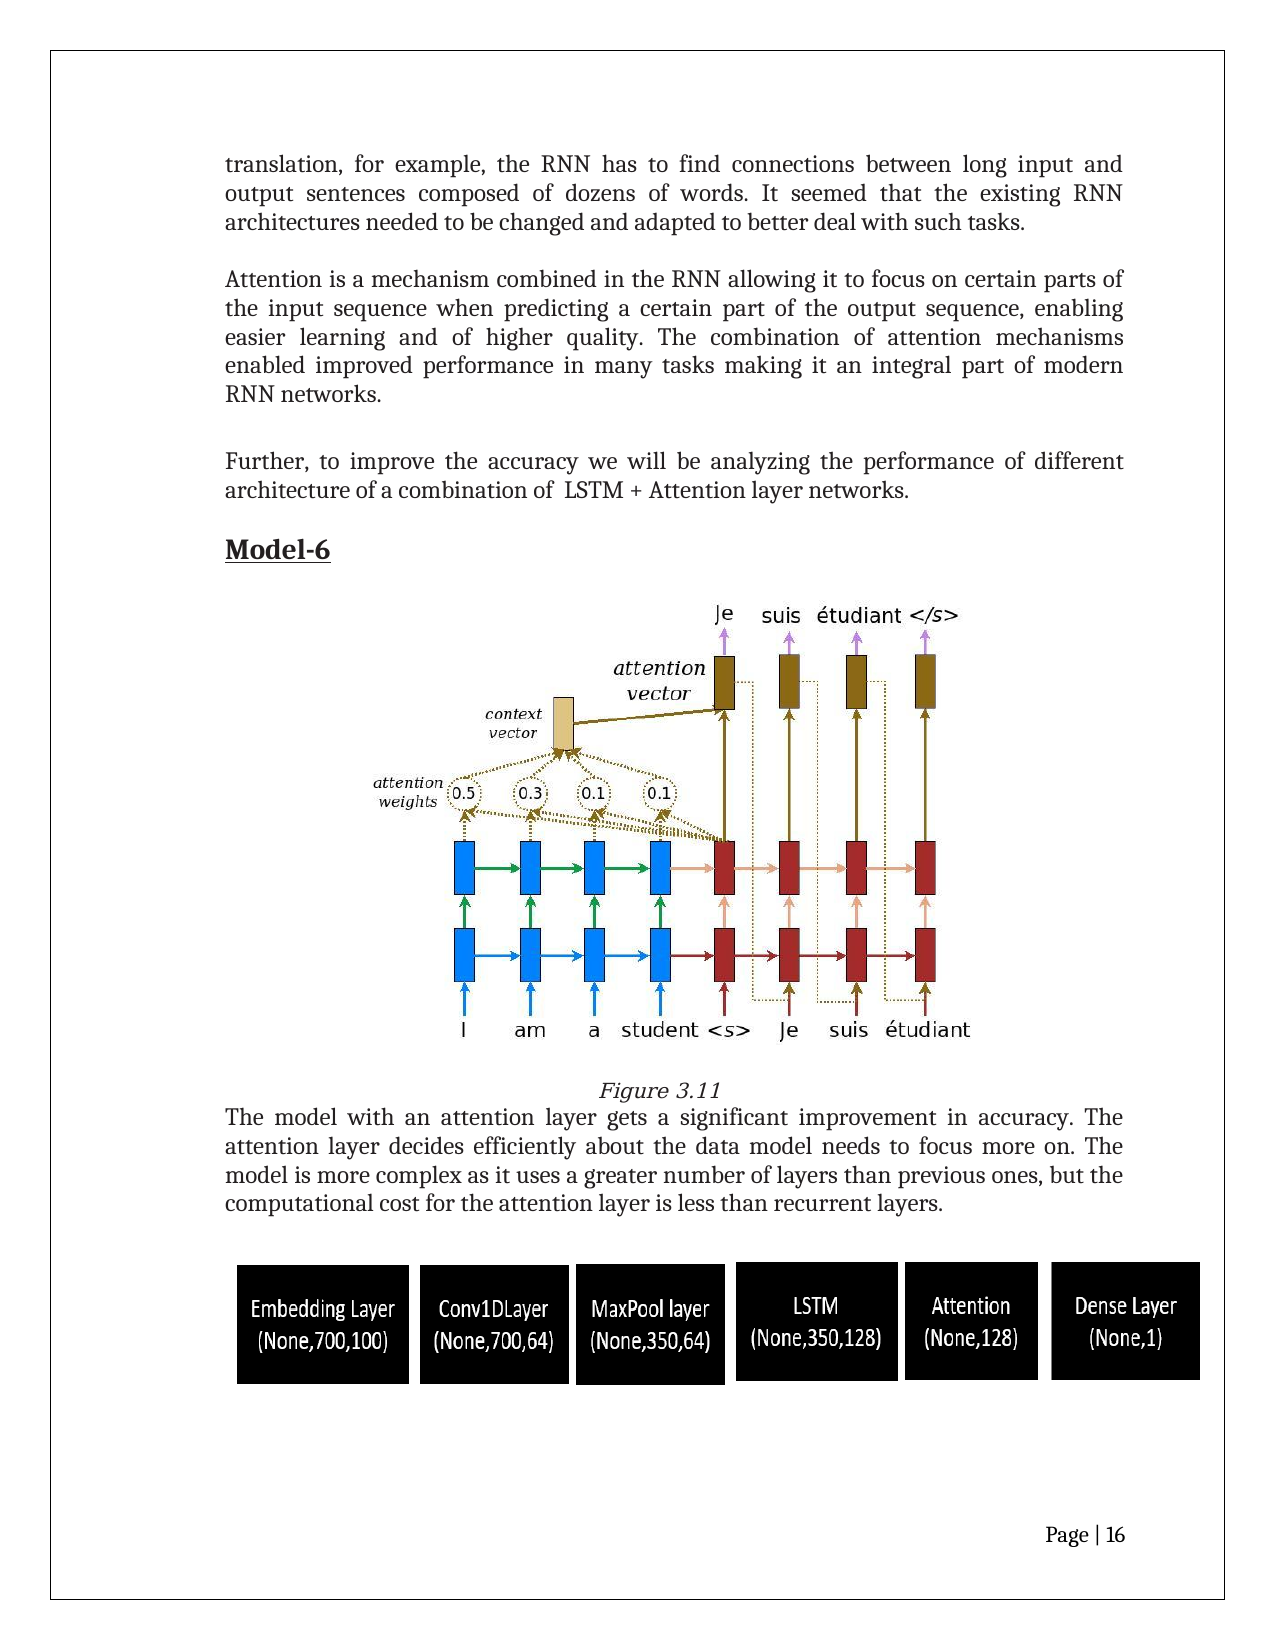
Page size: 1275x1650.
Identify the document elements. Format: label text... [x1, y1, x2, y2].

list Attention is a mechanism combined in the RNN allowing it to focus on certain parts of the input sequence when predicting a certain part of the output sequence, enabling easier learning and of higher quality. The combination of attention mechanisms enabled improved performance in many tasks making it an integral part of modern RNN networks. [225, 265, 1125, 409]
picture [372, 600, 972, 1045]
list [225, 150, 1125, 236]
list Model-6 [225, 533, 1125, 567]
list Further, to improve the accuracy we will be analyzing the performance of different architecture of a combination of LSTM + Attention layer networks. [225, 447, 1125, 504]
picture [225, 1246, 1221, 1395]
list The model with an attention layer gets a significant improvement in accuracy. The attention layer decides efficiently about the data model needs to focus more on. The model is more complex as it uses a greater number of layers than previous ones, but the computational cost for the attention layer is less than recurrent layers. [225, 1103, 1125, 1218]
list Figure 3.11 [225, 1078, 1125, 1103]
